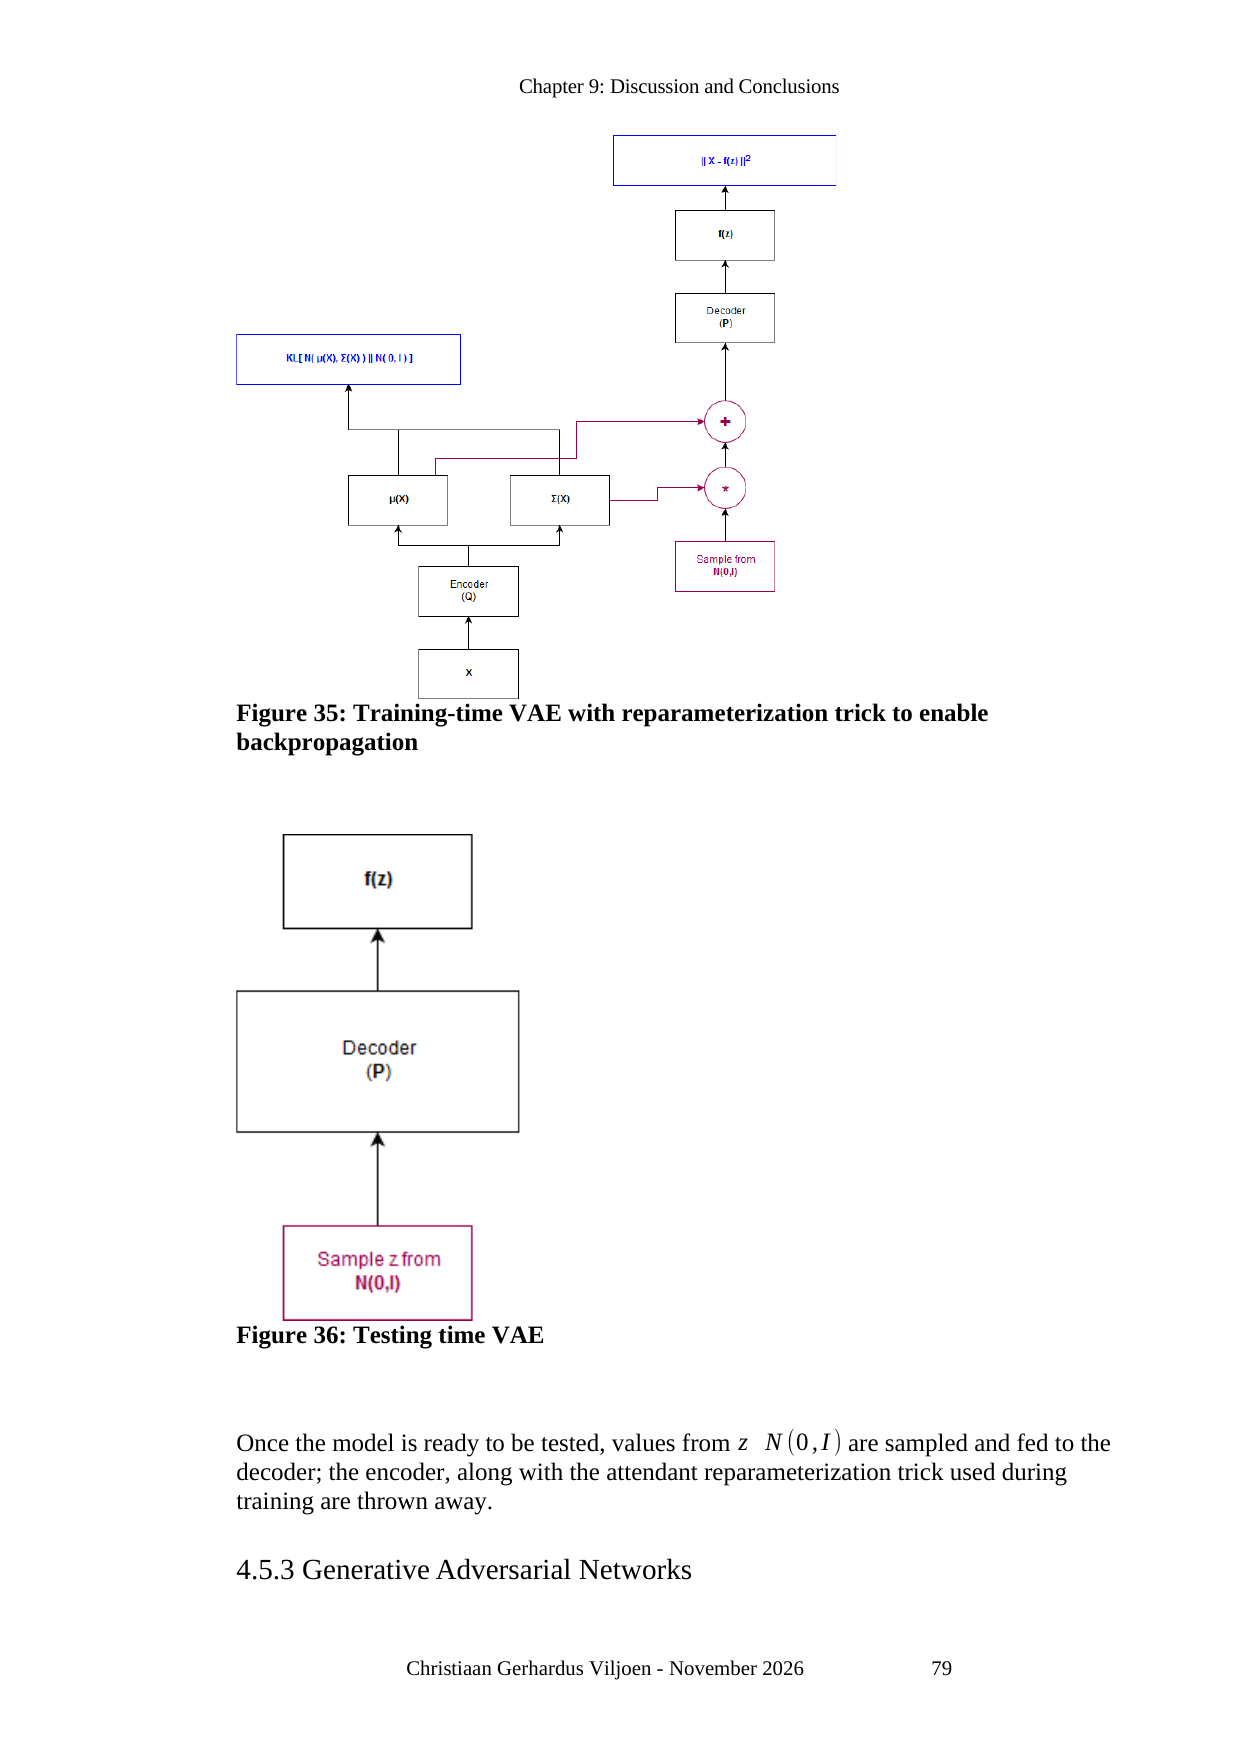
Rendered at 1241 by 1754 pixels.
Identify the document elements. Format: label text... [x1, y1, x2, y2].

text Figure 35: Training-time VAE with reparameterization trick to enable backpropagation [236, 698, 1122, 756]
text Figure 36: Testing time VAE [236, 1320, 1122, 1349]
subtitle Generative Adversarial Networks [236, 1552, 1122, 1586]
text Once the model is ready to be tested, values from are sampled and fed to the decoder; the encoder, along with the attendant reparameterization trick used during training are thrown away. [236, 1427, 1122, 1515]
picture [236, 135, 837, 699]
picture [236, 834, 520, 1321]
